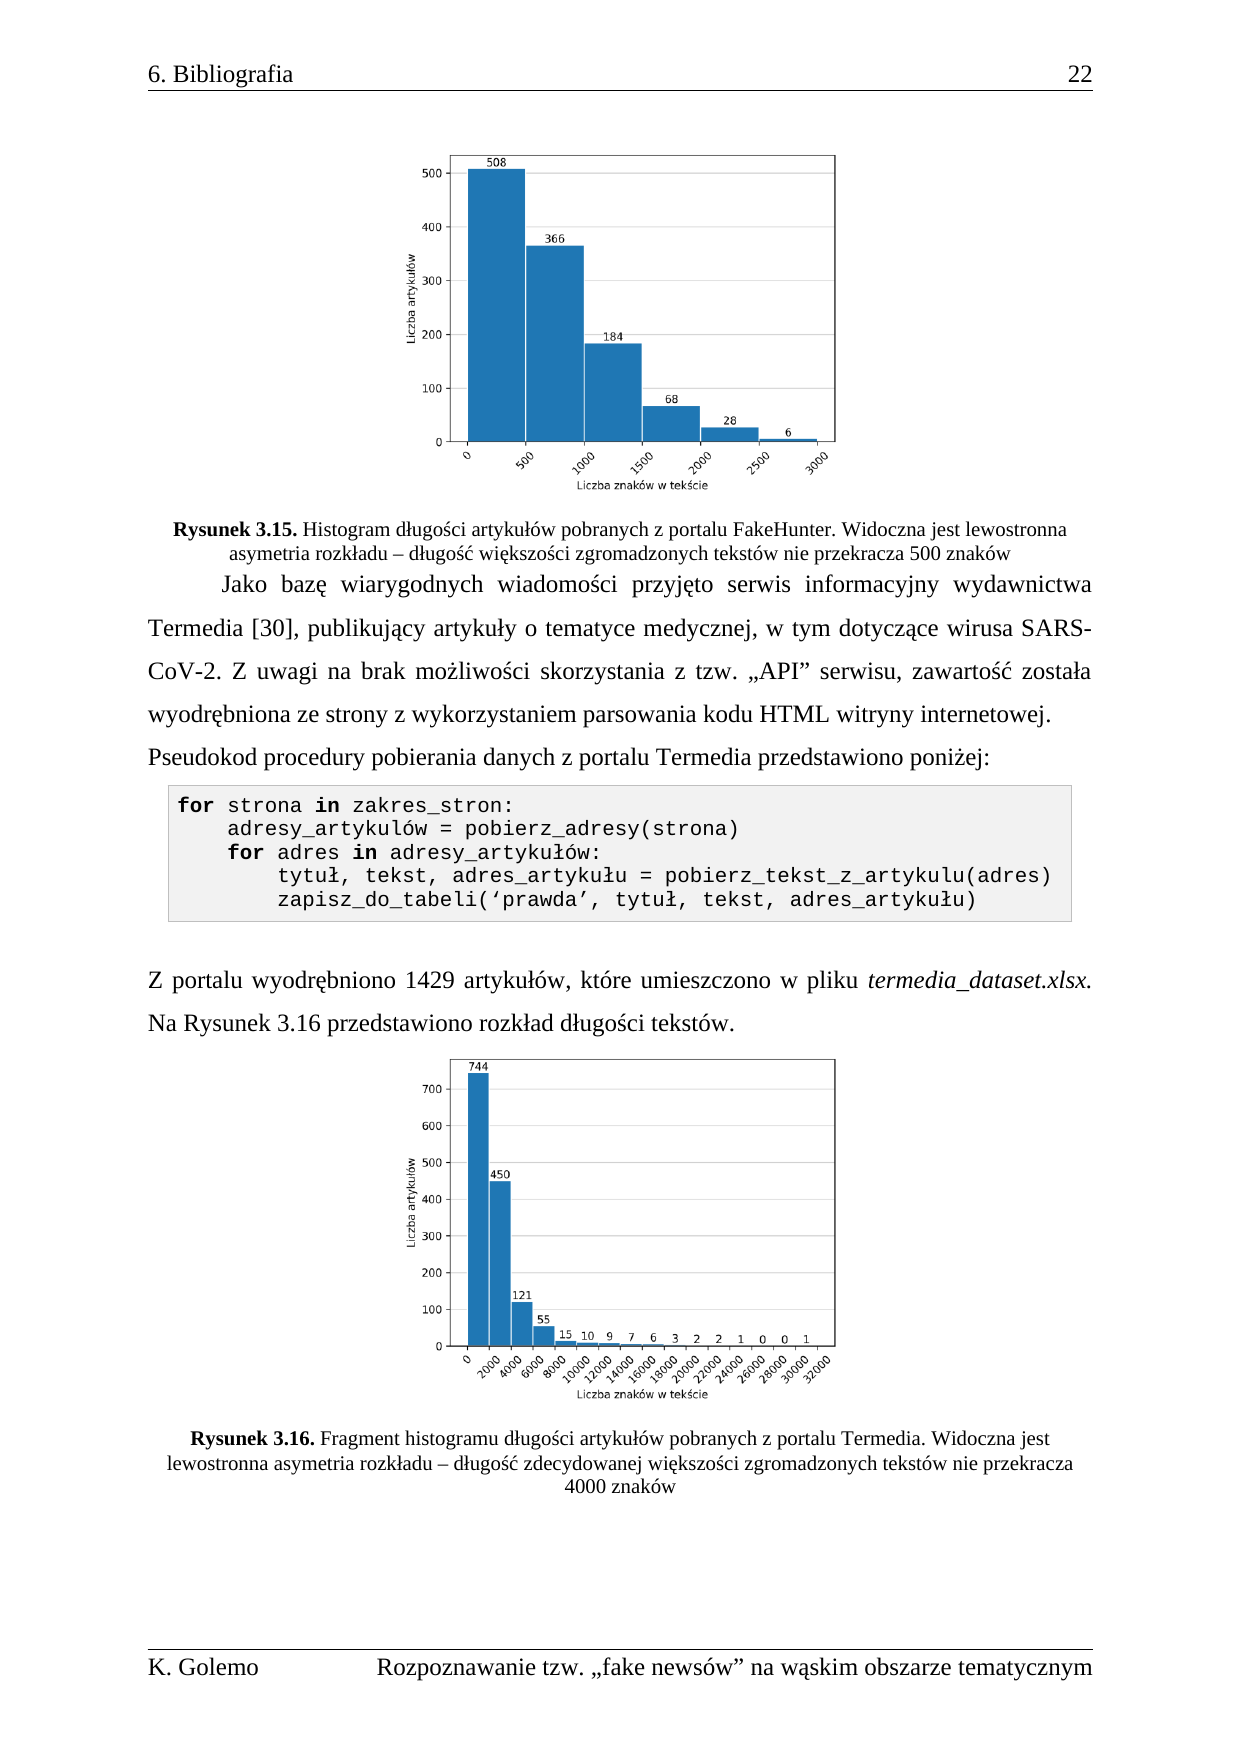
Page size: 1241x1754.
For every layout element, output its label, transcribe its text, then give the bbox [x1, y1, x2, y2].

picture [398, 147, 842, 499]
text for strona in zakres_stron: [169, 786, 1071, 809]
text tytuł, tekst, adres_artykułu = pobierz_tekst_z_artykulu(adres) [169, 856, 1071, 880]
text adresy_artykulów = pobierz_adresy(strona) [169, 809, 1071, 832]
text for adres in adresy_artykułów: [169, 832, 1071, 856]
picture [398, 1051, 842, 1408]
text Jako bazę wiarygodnych wiadomości przyjęto serwis informacyjny wydawnictwa Termedia , publikujący artykuły o tematyce medycznej, w tym dotyczące wirusa SARS-CoV-2. Z uwagi na brak możliwości skorzystania z tzw. „API” serwisu, zawartość została wyodrębniona ze strony z wykorzystaniem parsowania kodu HTML witryny internetowej. [148, 569, 1093, 728]
text Pseudokod procedury pobierania danych z portalu Termedia przedstawiono poniżej: [148, 742, 1093, 771]
text zapisz_do_tabeli(‘prawda’, tytuł, tekst, adres_artykułu) [169, 880, 1071, 921]
